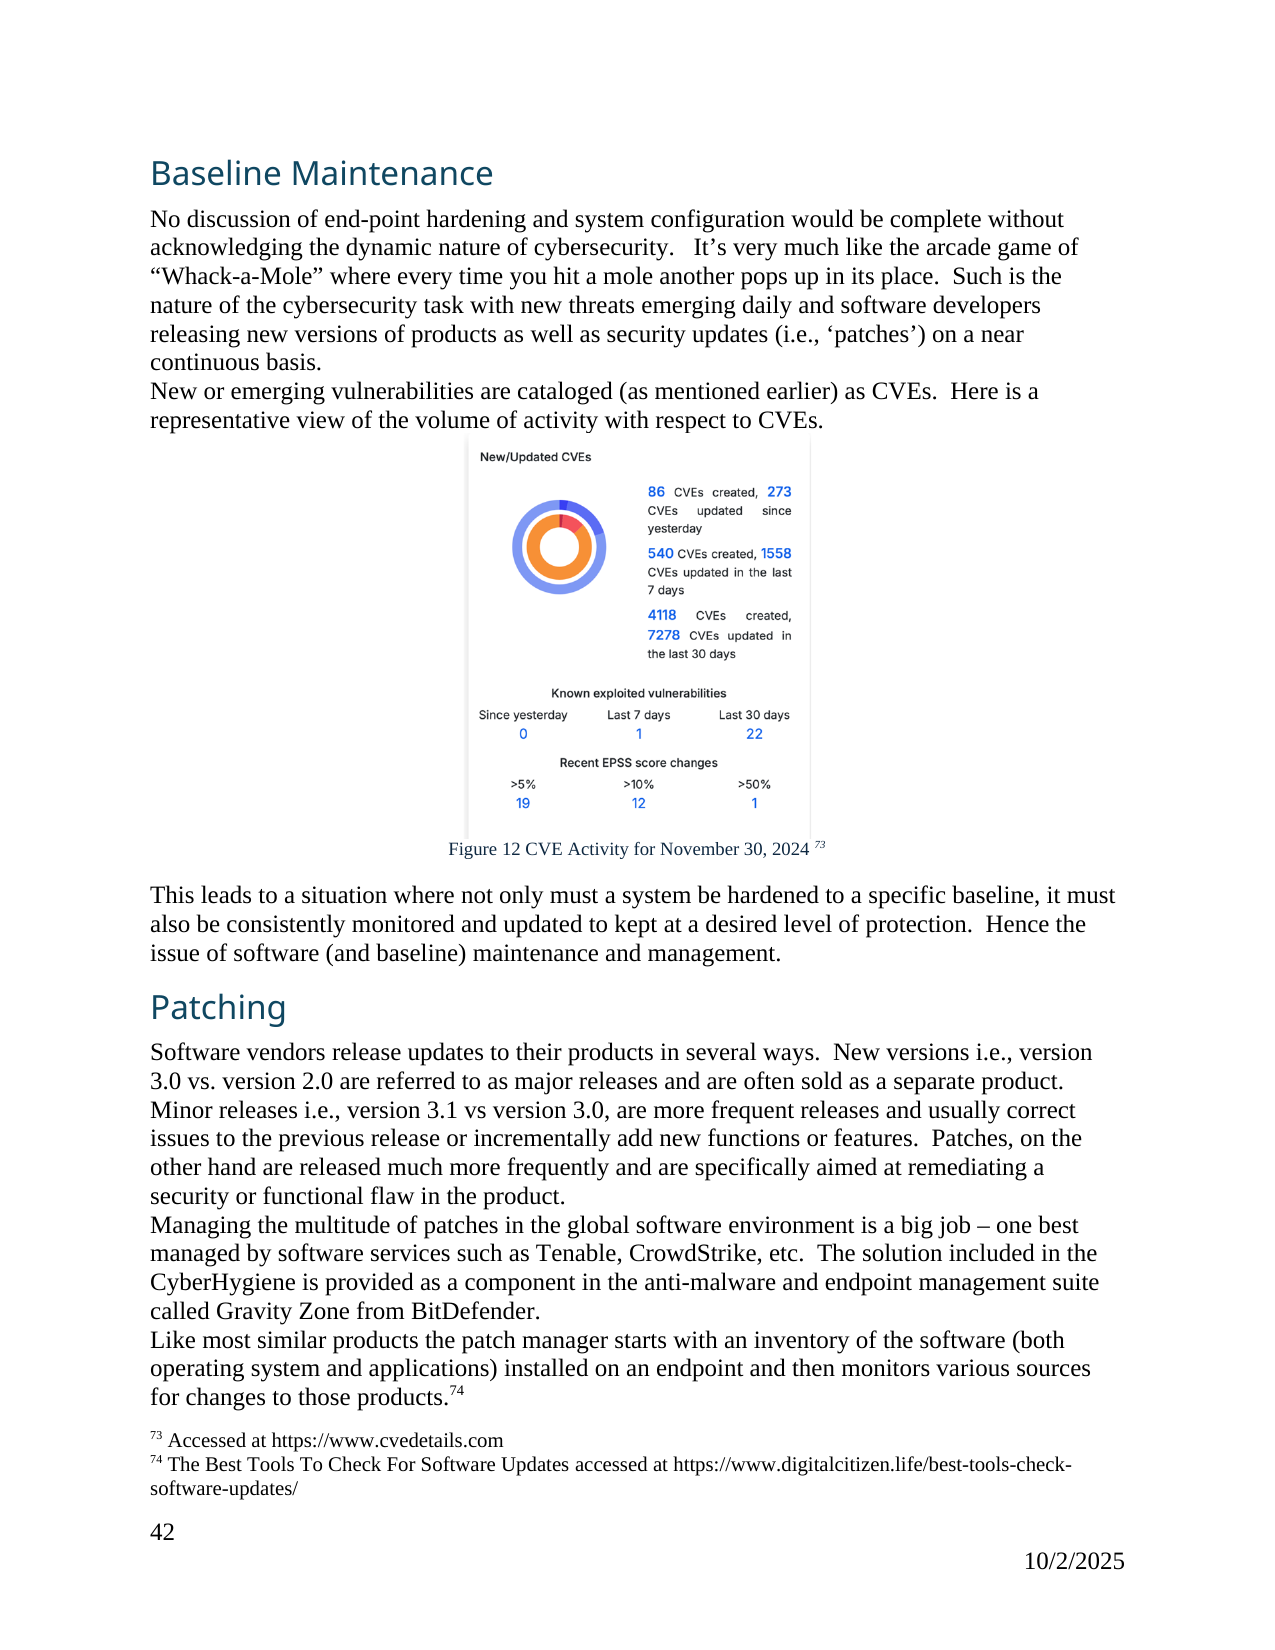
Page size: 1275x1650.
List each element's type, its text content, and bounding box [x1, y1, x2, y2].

subtitle Patching [150, 983, 1125, 1029]
text Software vendors release updates to their products in several ways. New versions i.e., version 3.0 vs. version 2.0 are referred to as major releases and are often sold as a separate product. Minor releases i.e., version 3.1 vs version 3.0, are more frequent releases and usually correct issues to the previous release or incrementally add new functions or features. Patches, on the other hand are released much more frequently and are specifically aimed at remediating a security or functional flaw in the product. [150, 1037, 1125, 1210]
text No discussion of end-point hardening and system configuration would be complete without acknowledging the dynamic nature of cybersecurity. It’s very much like the arcade game of “Whack-a-Mole” where every time you hit a mole another pops up in its place. Such is the nature of the cybersecurity task with new threats emerging daily and software developers releasing new versions of products as well as security updates (i.e., ‘patches’) on a near continuous basis. [150, 204, 1125, 376]
picture [463, 433, 812, 839]
subtitle Baseline Maintenance [150, 150, 1125, 195]
text Like most similar products the patch manager starts with an inventory of the software (both operating system and applications) installed on an endpoint and then monitors various sources for changes to those products. [150, 1325, 1125, 1411]
text This leads to a situation where not only must a system be hardened to a specific baseline, it must also be consistently monitored and updated to kept at a desired level of protection. Hence the issue of software (and baseline) maintenance and management. [150, 881, 1125, 967]
text New or emerging vulnerabilities are cataloged (as mentioned earlier) as CVEs. Here is a representative view of the volume of activity with respect to CVEs. [150, 376, 1125, 434]
text Managing the multitude of patches in the global software environment is a big job – one best managed by software services such as Tenable, CrowdStrike, etc. The solution included in the CyberHygiene is provided as a component in the anti-malware and endpoint management suite called Gravity Zone from BitDefender. [150, 1210, 1125, 1325]
